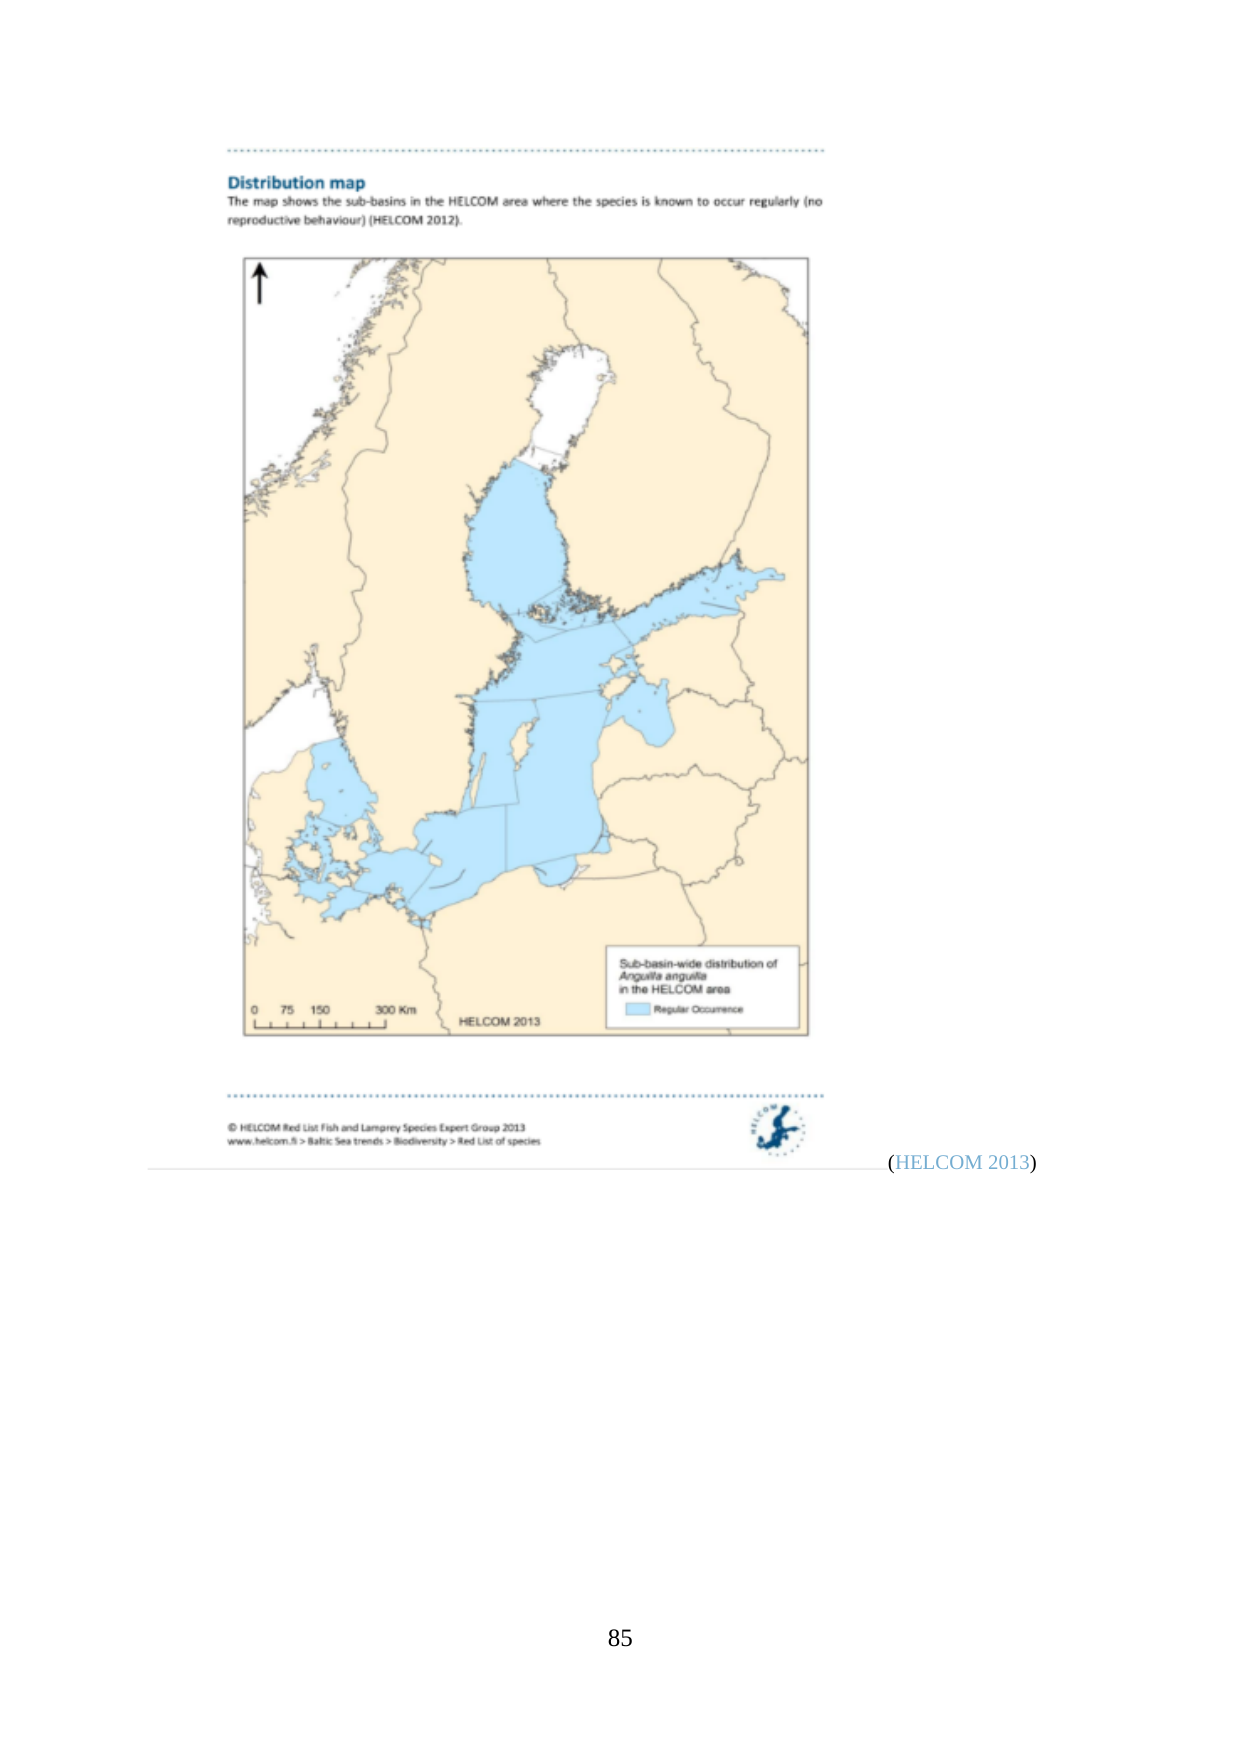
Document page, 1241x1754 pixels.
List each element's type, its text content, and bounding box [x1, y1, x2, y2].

picture [147, 147, 888, 1170]
